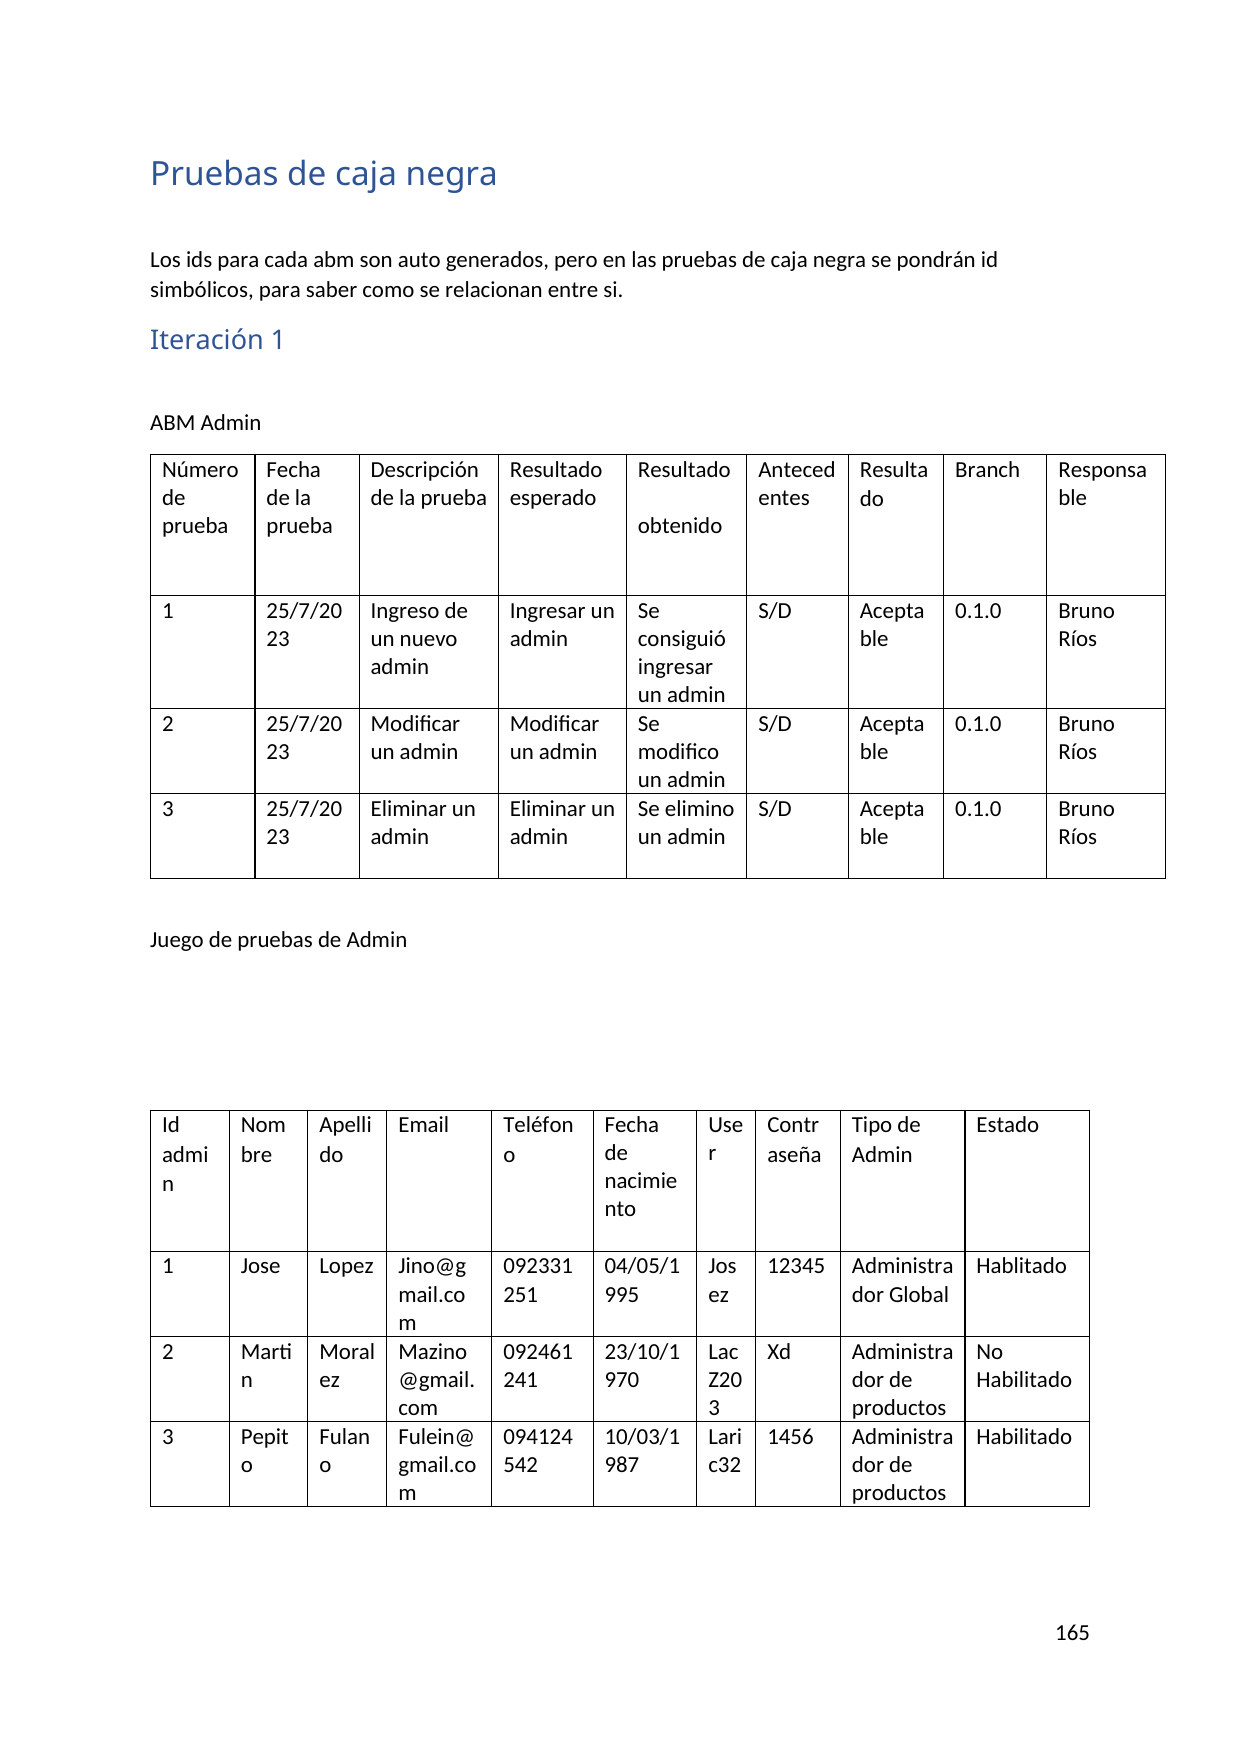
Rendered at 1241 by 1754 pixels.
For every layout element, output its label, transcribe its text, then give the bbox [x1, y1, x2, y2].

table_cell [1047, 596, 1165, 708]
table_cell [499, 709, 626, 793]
text Juego de pruebas de Admin [150, 925, 1090, 953]
text ABM Admin [150, 408, 1090, 436]
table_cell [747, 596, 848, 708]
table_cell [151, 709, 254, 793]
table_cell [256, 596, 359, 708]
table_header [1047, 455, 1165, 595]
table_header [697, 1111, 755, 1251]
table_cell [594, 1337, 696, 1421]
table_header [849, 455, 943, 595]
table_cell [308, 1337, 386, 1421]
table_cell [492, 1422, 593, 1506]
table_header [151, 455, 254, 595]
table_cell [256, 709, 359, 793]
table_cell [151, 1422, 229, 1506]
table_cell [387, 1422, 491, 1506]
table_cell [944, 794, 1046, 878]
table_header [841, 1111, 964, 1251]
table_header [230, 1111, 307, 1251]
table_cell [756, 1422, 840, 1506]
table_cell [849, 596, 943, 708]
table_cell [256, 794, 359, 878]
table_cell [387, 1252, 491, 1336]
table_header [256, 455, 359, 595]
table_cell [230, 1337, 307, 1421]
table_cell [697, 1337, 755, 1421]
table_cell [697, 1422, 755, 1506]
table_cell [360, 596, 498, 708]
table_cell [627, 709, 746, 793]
text Los ids para cada abm son auto generados, pero en las pruebas de caja negra se pondrán id simbólicos, para saber como se relacionan entre si. [150, 245, 1090, 303]
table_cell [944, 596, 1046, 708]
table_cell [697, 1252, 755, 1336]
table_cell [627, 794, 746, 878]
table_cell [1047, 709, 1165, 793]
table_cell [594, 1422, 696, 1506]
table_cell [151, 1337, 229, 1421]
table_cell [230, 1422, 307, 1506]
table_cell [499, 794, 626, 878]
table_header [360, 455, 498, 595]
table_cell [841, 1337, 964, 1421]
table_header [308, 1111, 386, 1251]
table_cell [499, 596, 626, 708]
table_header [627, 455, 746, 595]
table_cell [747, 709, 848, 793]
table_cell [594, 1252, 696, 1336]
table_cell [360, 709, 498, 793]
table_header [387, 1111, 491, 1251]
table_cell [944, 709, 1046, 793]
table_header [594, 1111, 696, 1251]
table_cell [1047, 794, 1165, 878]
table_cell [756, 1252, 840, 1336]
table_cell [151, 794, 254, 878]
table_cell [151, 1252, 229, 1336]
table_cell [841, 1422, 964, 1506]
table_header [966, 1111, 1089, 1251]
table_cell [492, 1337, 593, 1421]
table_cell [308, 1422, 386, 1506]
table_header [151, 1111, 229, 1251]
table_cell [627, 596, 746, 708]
subtitle Pruebas de caja negra [150, 150, 1090, 195]
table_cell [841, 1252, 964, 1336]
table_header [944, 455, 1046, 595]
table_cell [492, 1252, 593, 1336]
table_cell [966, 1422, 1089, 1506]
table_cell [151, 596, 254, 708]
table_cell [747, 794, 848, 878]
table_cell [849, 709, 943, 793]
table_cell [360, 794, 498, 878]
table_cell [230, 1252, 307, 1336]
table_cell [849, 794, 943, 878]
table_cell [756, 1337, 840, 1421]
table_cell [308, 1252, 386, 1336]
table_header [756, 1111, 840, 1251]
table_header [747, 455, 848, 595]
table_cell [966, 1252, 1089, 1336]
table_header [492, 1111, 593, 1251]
subtitle Iteración 1 [150, 321, 1090, 358]
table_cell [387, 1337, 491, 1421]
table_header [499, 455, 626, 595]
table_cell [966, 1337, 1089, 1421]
